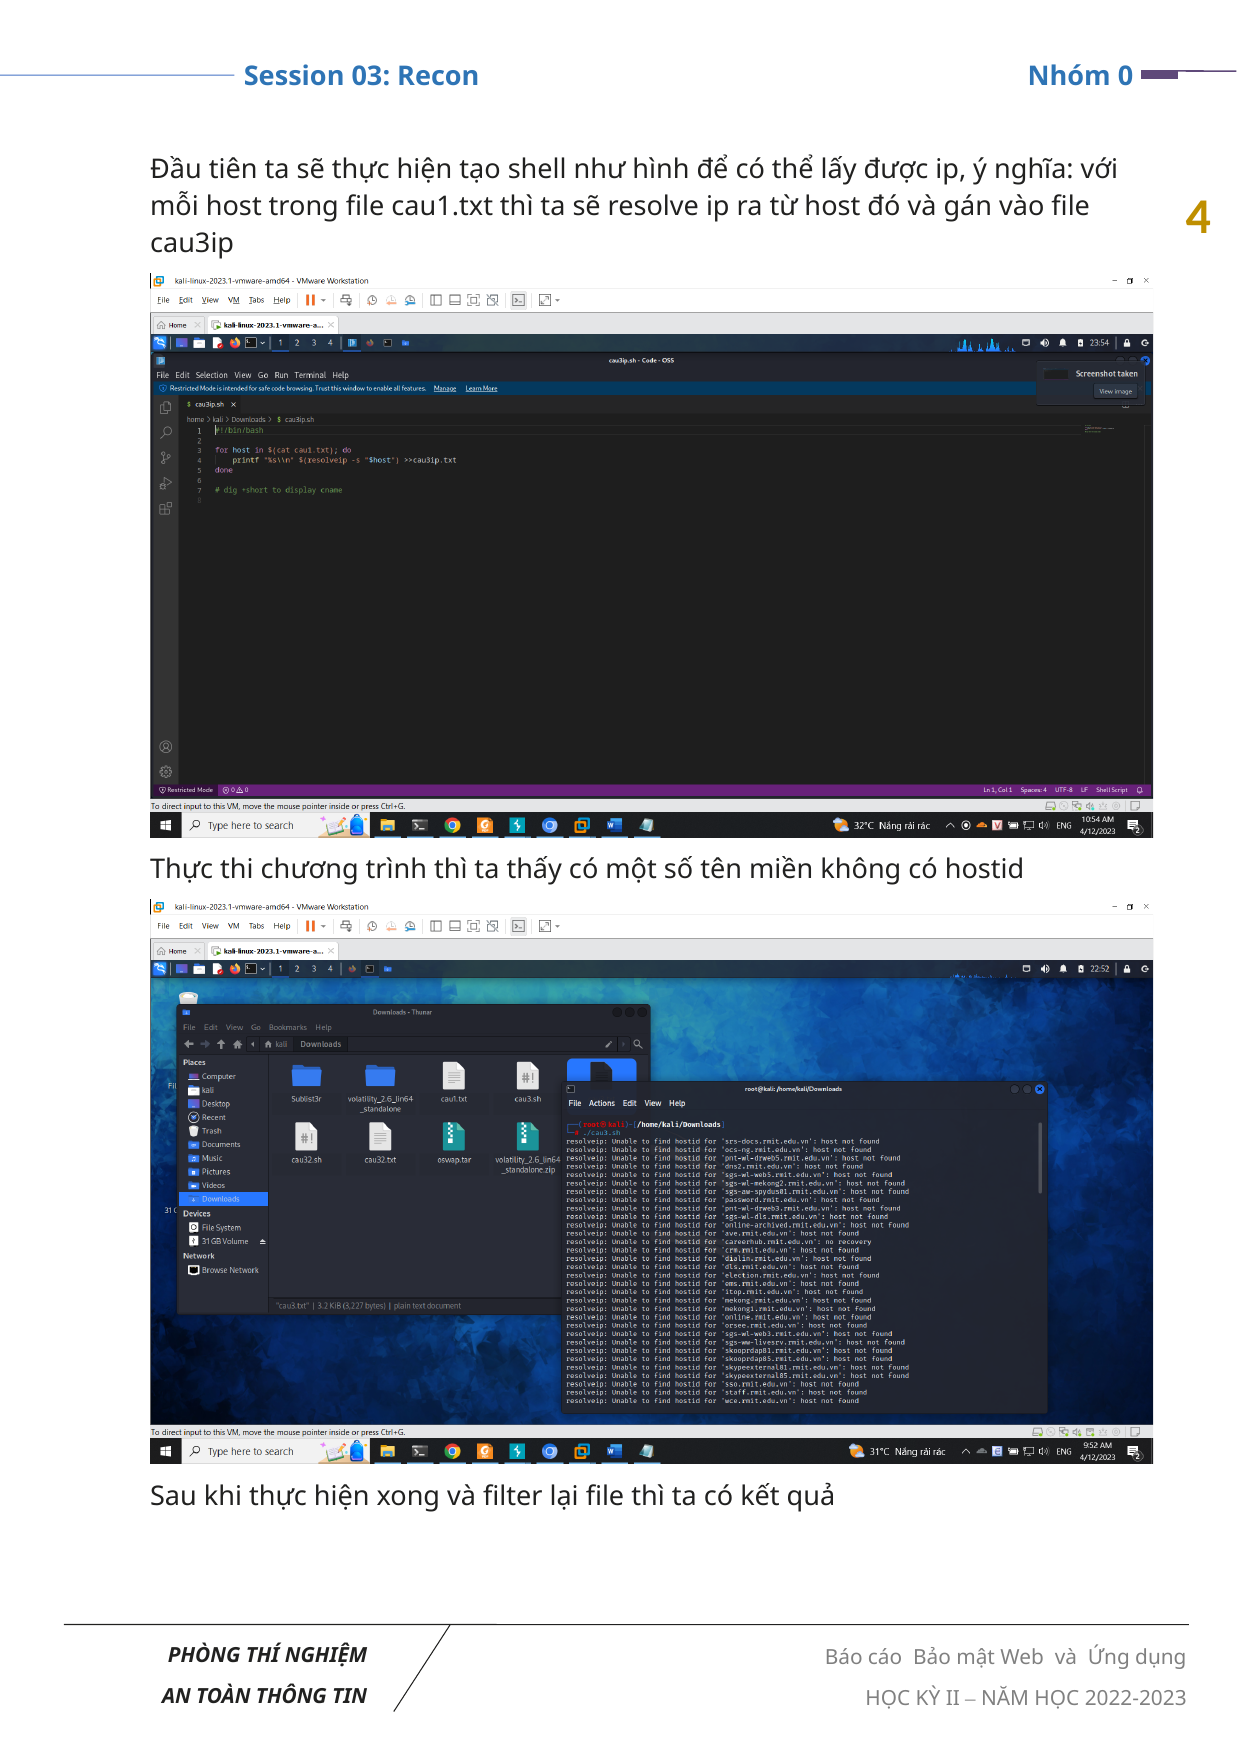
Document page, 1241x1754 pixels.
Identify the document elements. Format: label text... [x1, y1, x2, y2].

text Thực thi chương trình thì ta thấy có một số tên miền không có hostid [150, 850, 1153, 887]
text Đầu tiên ta sẽ thực hiện tạo shell như hình để có thể lấy được ip, ý nghĩa: với mỗi host trong file cau1.txt thì ta sẽ resolve ip ra từ host đó và gán vào file cau3ip [150, 150, 1153, 261]
picture [150, 899, 1154, 1464]
text Sau khi thực hiện xong và filter lại file thì ta có kết quả [150, 1476, 1153, 1513]
picture [150, 273, 1154, 838]
